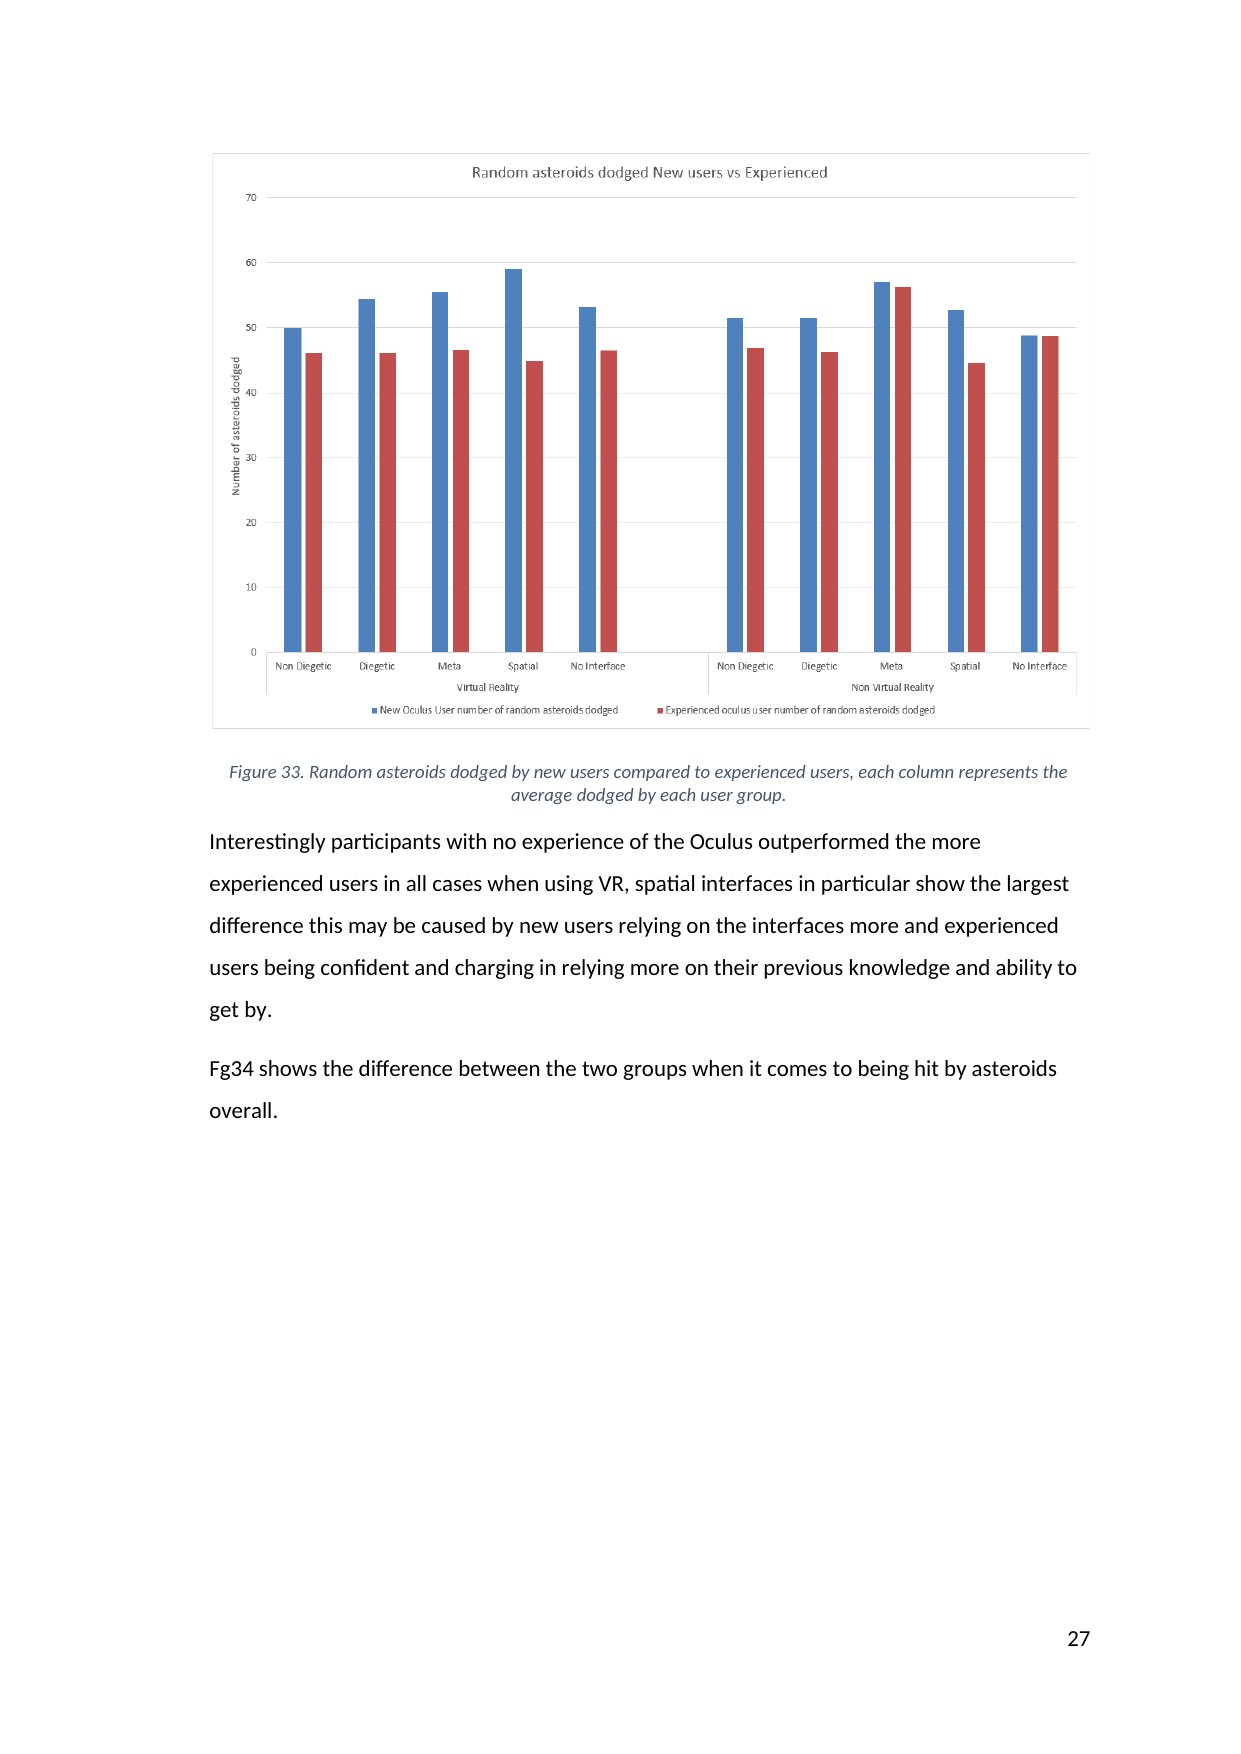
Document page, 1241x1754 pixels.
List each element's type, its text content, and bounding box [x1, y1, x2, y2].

text Figure 33. Random asteroids dodged by new users compared to experienced users, each column represents the average dodged by each user group. [209, 761, 1090, 807]
text Fg34 shows the difference between the two groups when it comes to being hit by asteroids overall. [209, 1054, 1090, 1124]
picture [209, 150, 1091, 731]
text Interestingly participants with no experience of the Oculus outperformed the more experienced users in all cases when using VR, spatial interfaces in particular show the largest difference this may be caused by new users relying on the interfaces more and experienced users being confident and charging in relying more on their previous knowledge and ability to get by. [209, 827, 1090, 1023]
